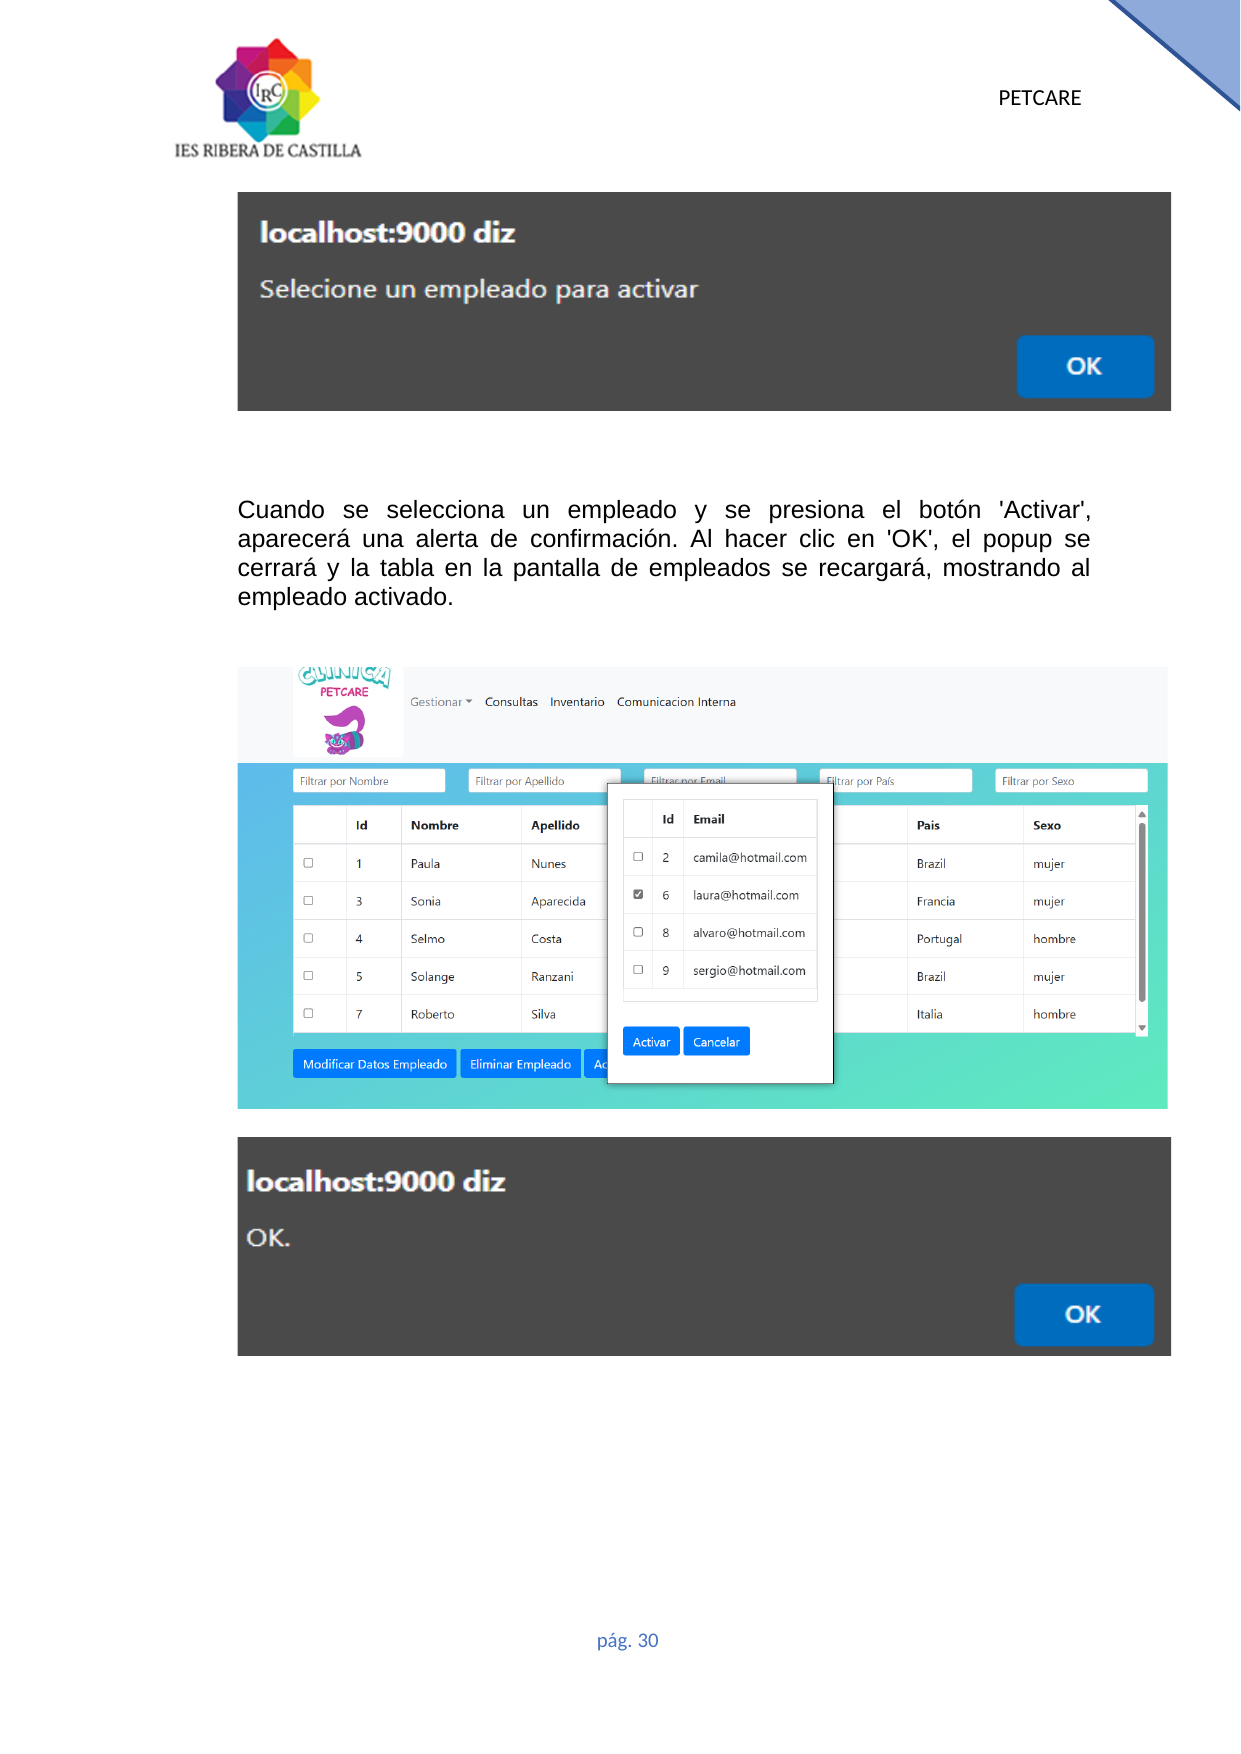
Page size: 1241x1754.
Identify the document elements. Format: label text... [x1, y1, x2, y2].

picture [237, 192, 1172, 411]
list Cuando se selecciona un empleado y se presiona el botón 'Activar', aparecerá una alerta de confirmación. Al hacer clic en 'OK', el popup se cerrará y la tabla en la pantalla de empleados se recargará, mostrando al empleado activado. [237, 495, 1093, 610]
picture [237, 667, 1168, 1109]
picture [173, 29, 366, 164]
picture [237, 1137, 1172, 1356]
